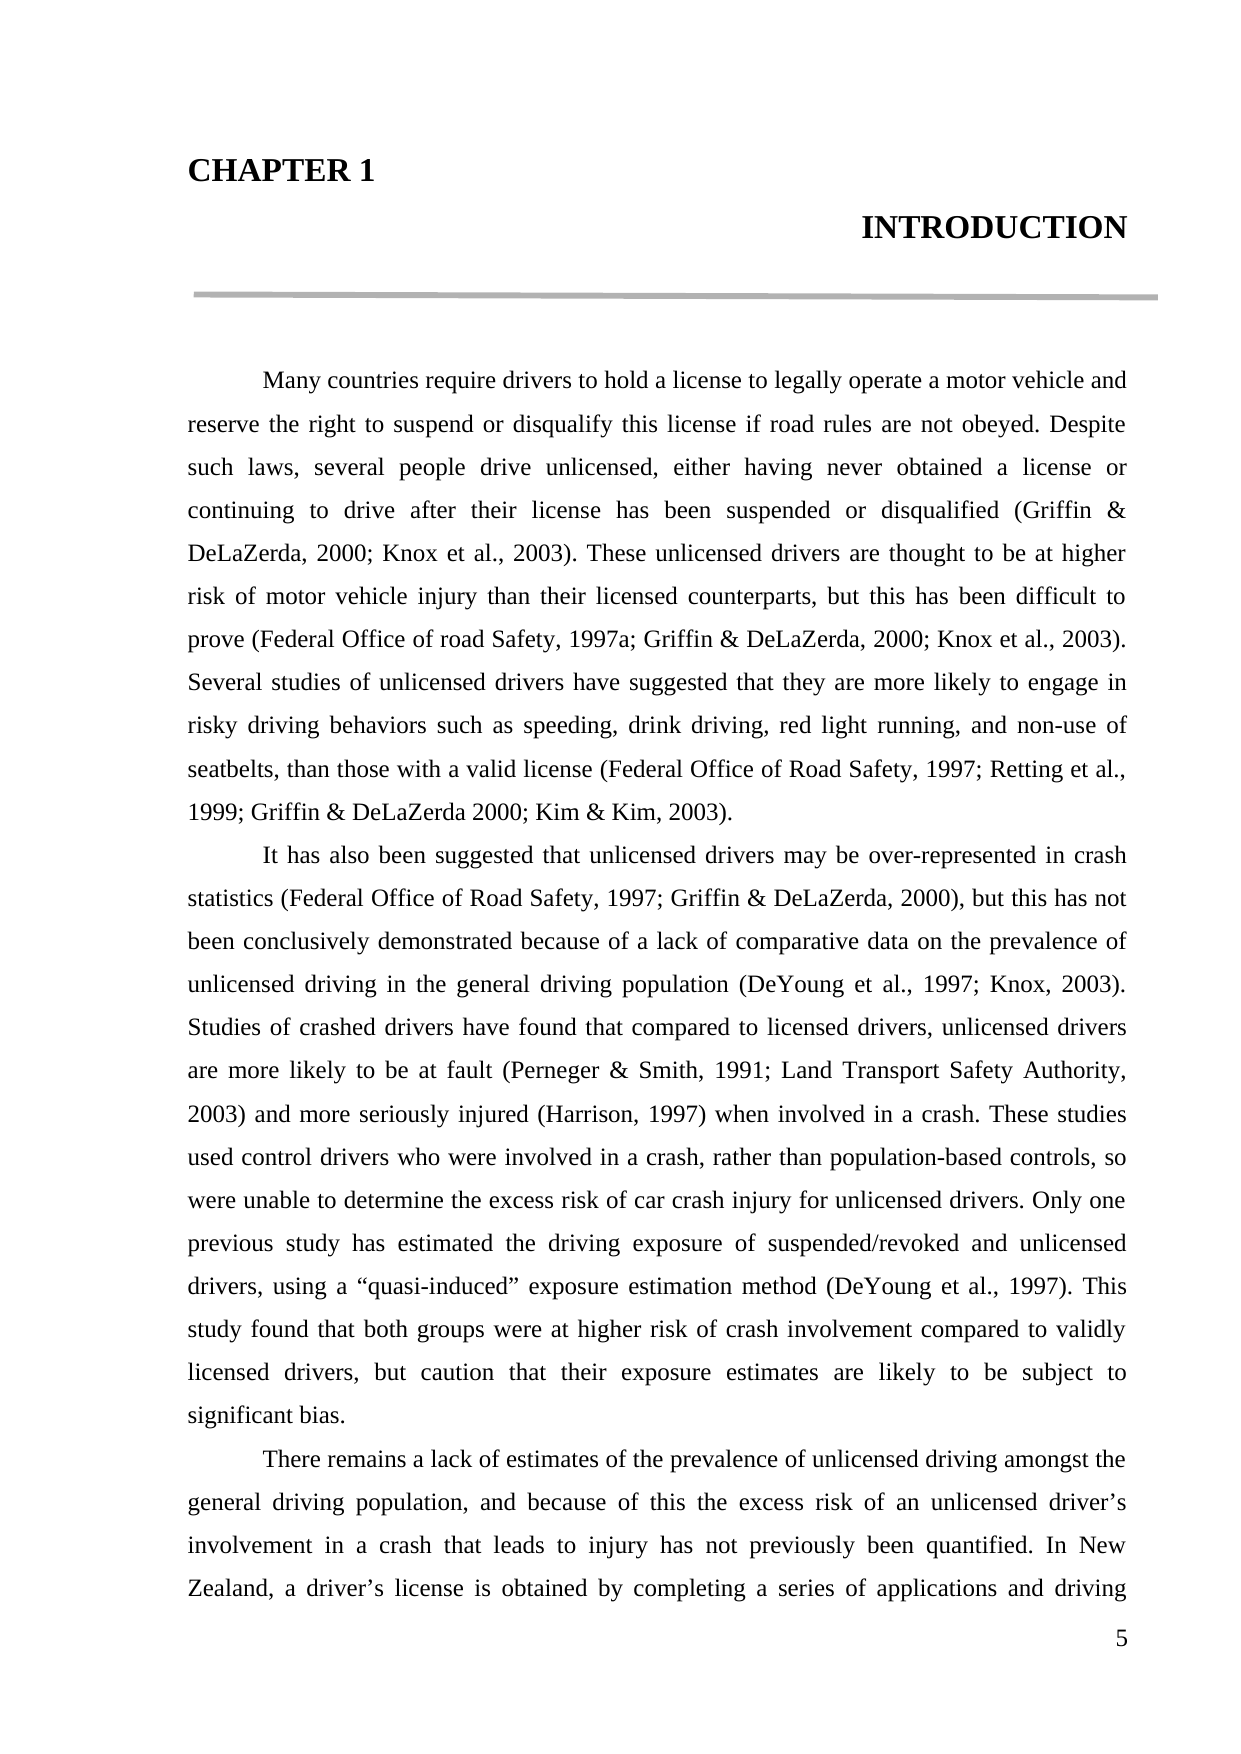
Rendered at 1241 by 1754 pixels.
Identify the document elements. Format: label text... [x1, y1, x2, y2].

text CHAPTER 1 [187, 150, 1128, 188]
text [187, 1444, 1128, 1602]
text Many countries require drivers to hold a license to legally operate a motor vehicle and reserve the right to suspend or disqualify this license if road rules are not obeyed. Despite such laws, several people drive unlicensed, either having never obtained a license or continuing to drive after their license has been suspended or disqualified (Griffin & DeLaZerda, 2000; Knox et al., 2003). These unlicensed drivers are thought to be at higher risk of motor vehicle injury than their licensed counterparts, but this has been difficult to prove (Federal Office of road Safety, 1997a; Griffin & DeLaZerda, 2000; Knox et al., 2003). Several studies of unlicensed drivers have suggested that they are more likely to engage in risky driving behaviors such as speeding, drink driving, red light running, and non-use of seatbelts, than those with a valid license (Federal Office of Road Safety, 1997; Retting et al., 1999; Griffin & DeLaZerda 2000; Kim & Kim, 2003). [187, 366, 1128, 826]
text It has also been suggested that unlicensed drivers may be over-represented in crash statistics (Federal Office of Road Safety, 1997; Griffin & DeLaZerda, 2000), but this has not been conclusively demonstrated because of a lack of comparative data on the prevalence of unlicensed driving in the general driving population (DeYoung et al., 1997; Knox, 2003). Studies of crashed drivers have found that compared to licensed drivers, unlicensed drivers are more likely to be at fault (Perneger & Smith, 1991; Land Transport Safety Authority, 2003) and more seriously injured (Harrison, 1997) when involved in a crash. These studies used control drivers who were involved in a crash, rather than population-based controls, so were unable to determine the excess risk of car crash injury for unlicensed drivers. Only one previous study has estimated the driving exposure of suspended/revoked and unlicensed drivers, using a “quasi-induced” exposure estimation method (DeYoung et al., 1997). This study found that both groups were at higher risk of crash involvement compared to validly licensed drivers, but caution that their exposure estimates are likely to be subject to significant bias. [187, 840, 1128, 1429]
text INTRODUCTION [187, 207, 1128, 246]
